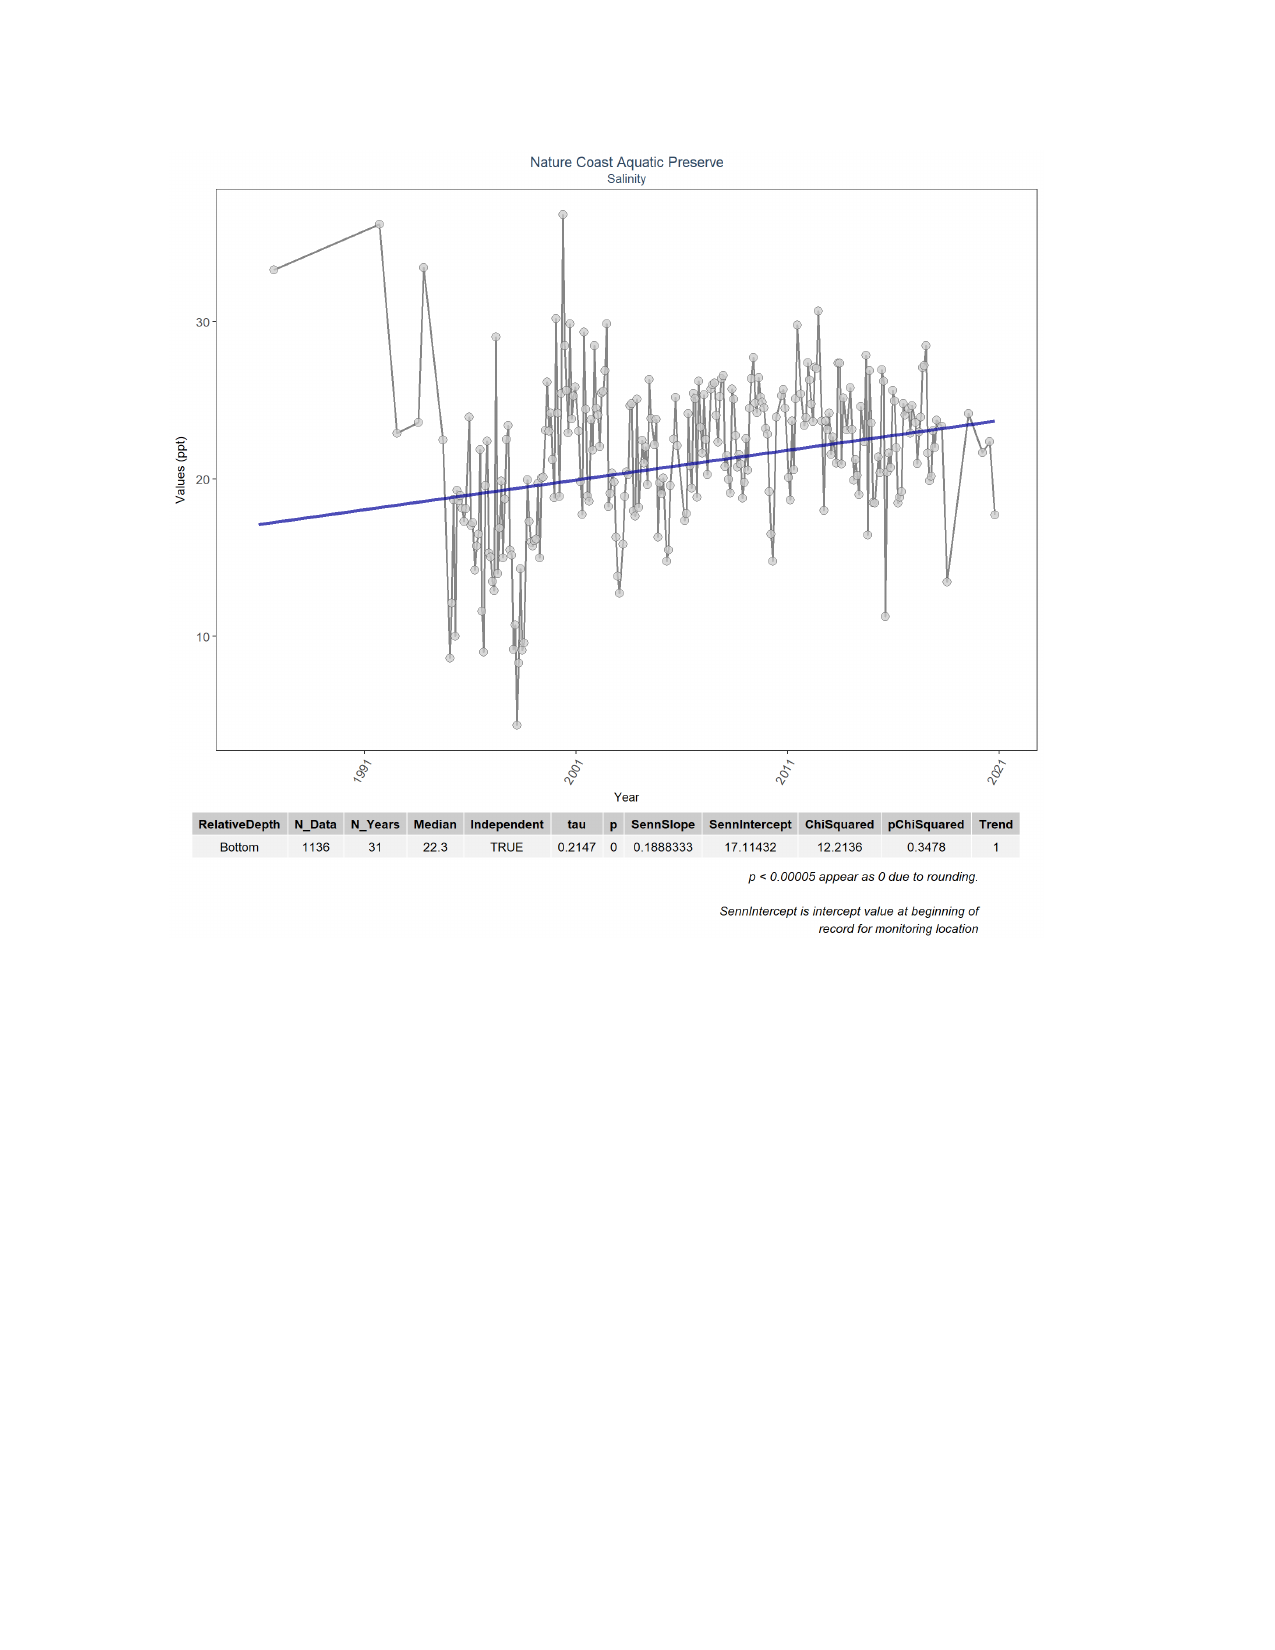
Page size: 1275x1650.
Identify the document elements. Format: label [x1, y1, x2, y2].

picture [168, 150, 1044, 938]
